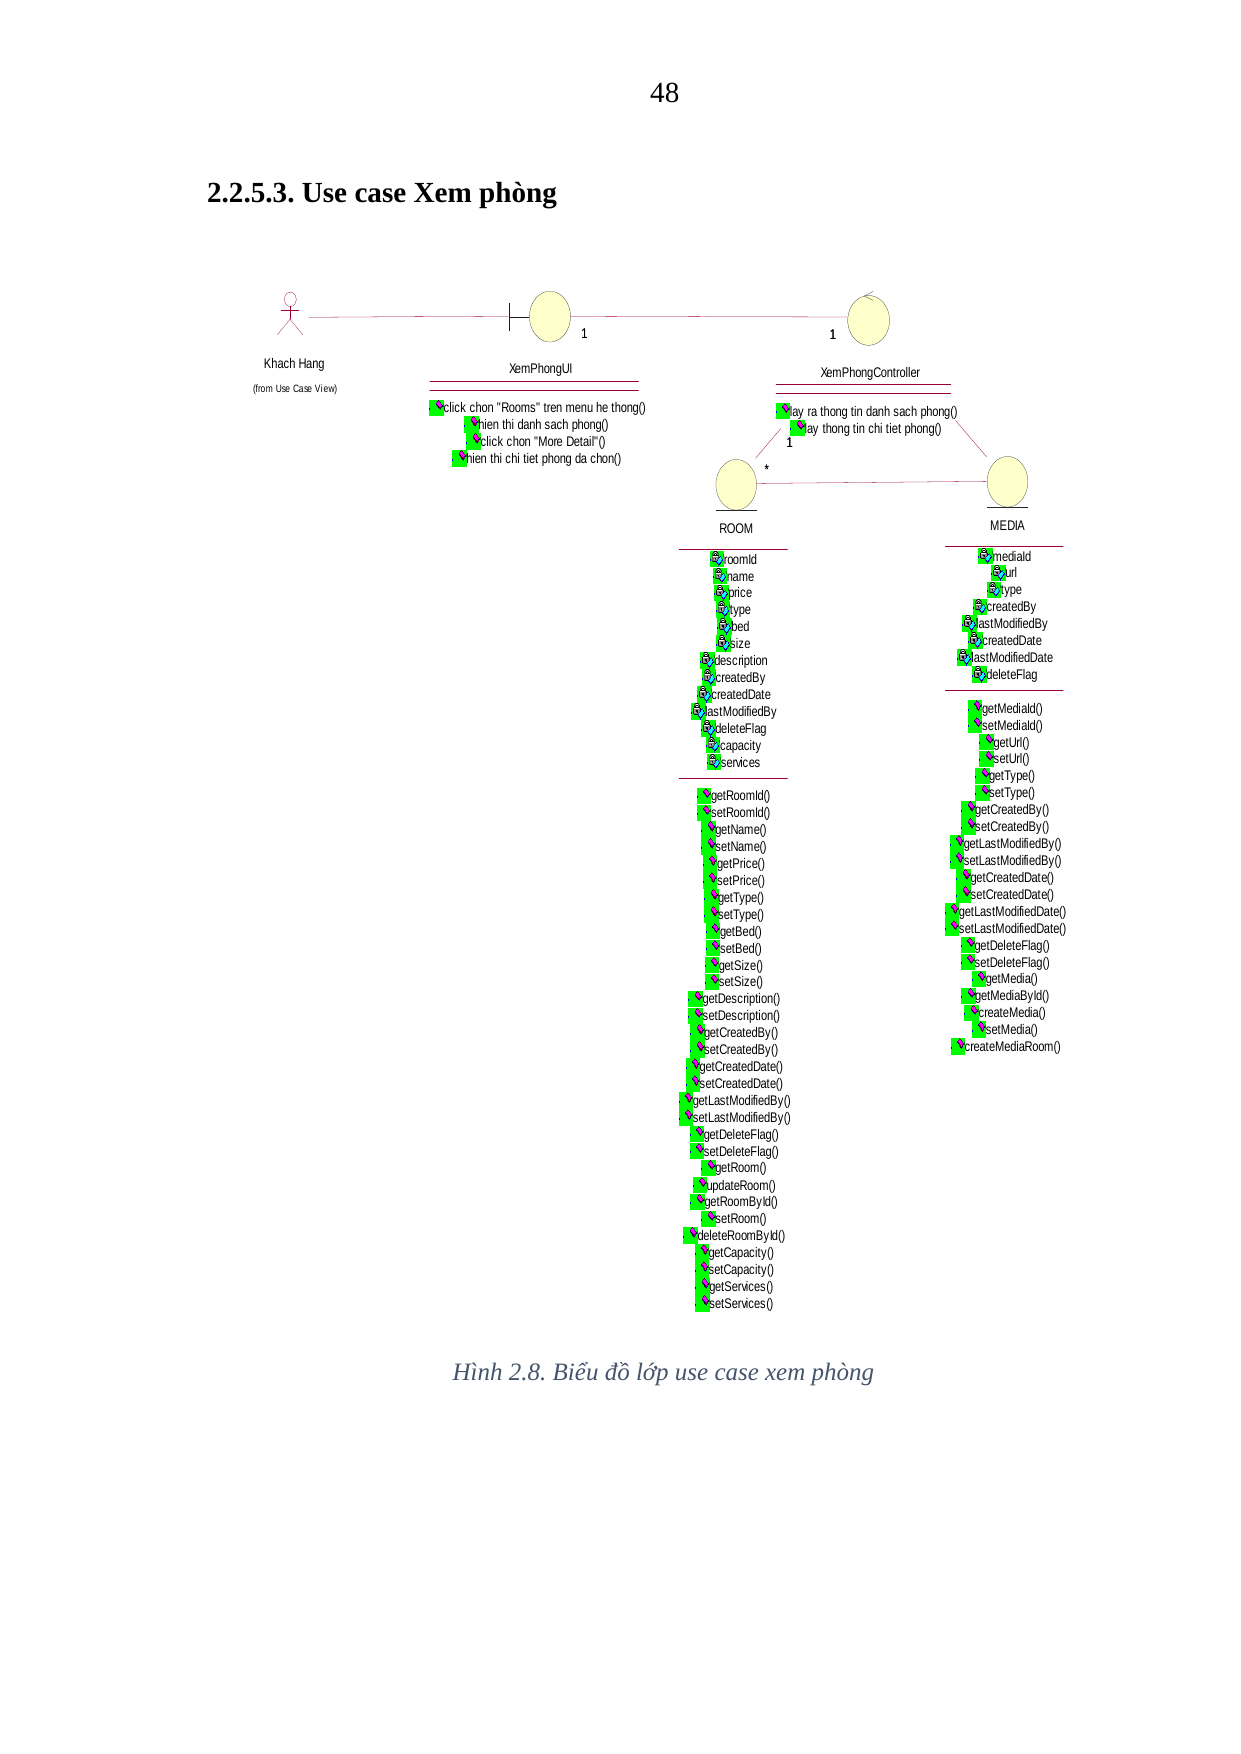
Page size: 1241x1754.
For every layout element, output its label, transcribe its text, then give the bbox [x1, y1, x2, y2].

subtitle Use case Xem phòng [207, 175, 1122, 209]
